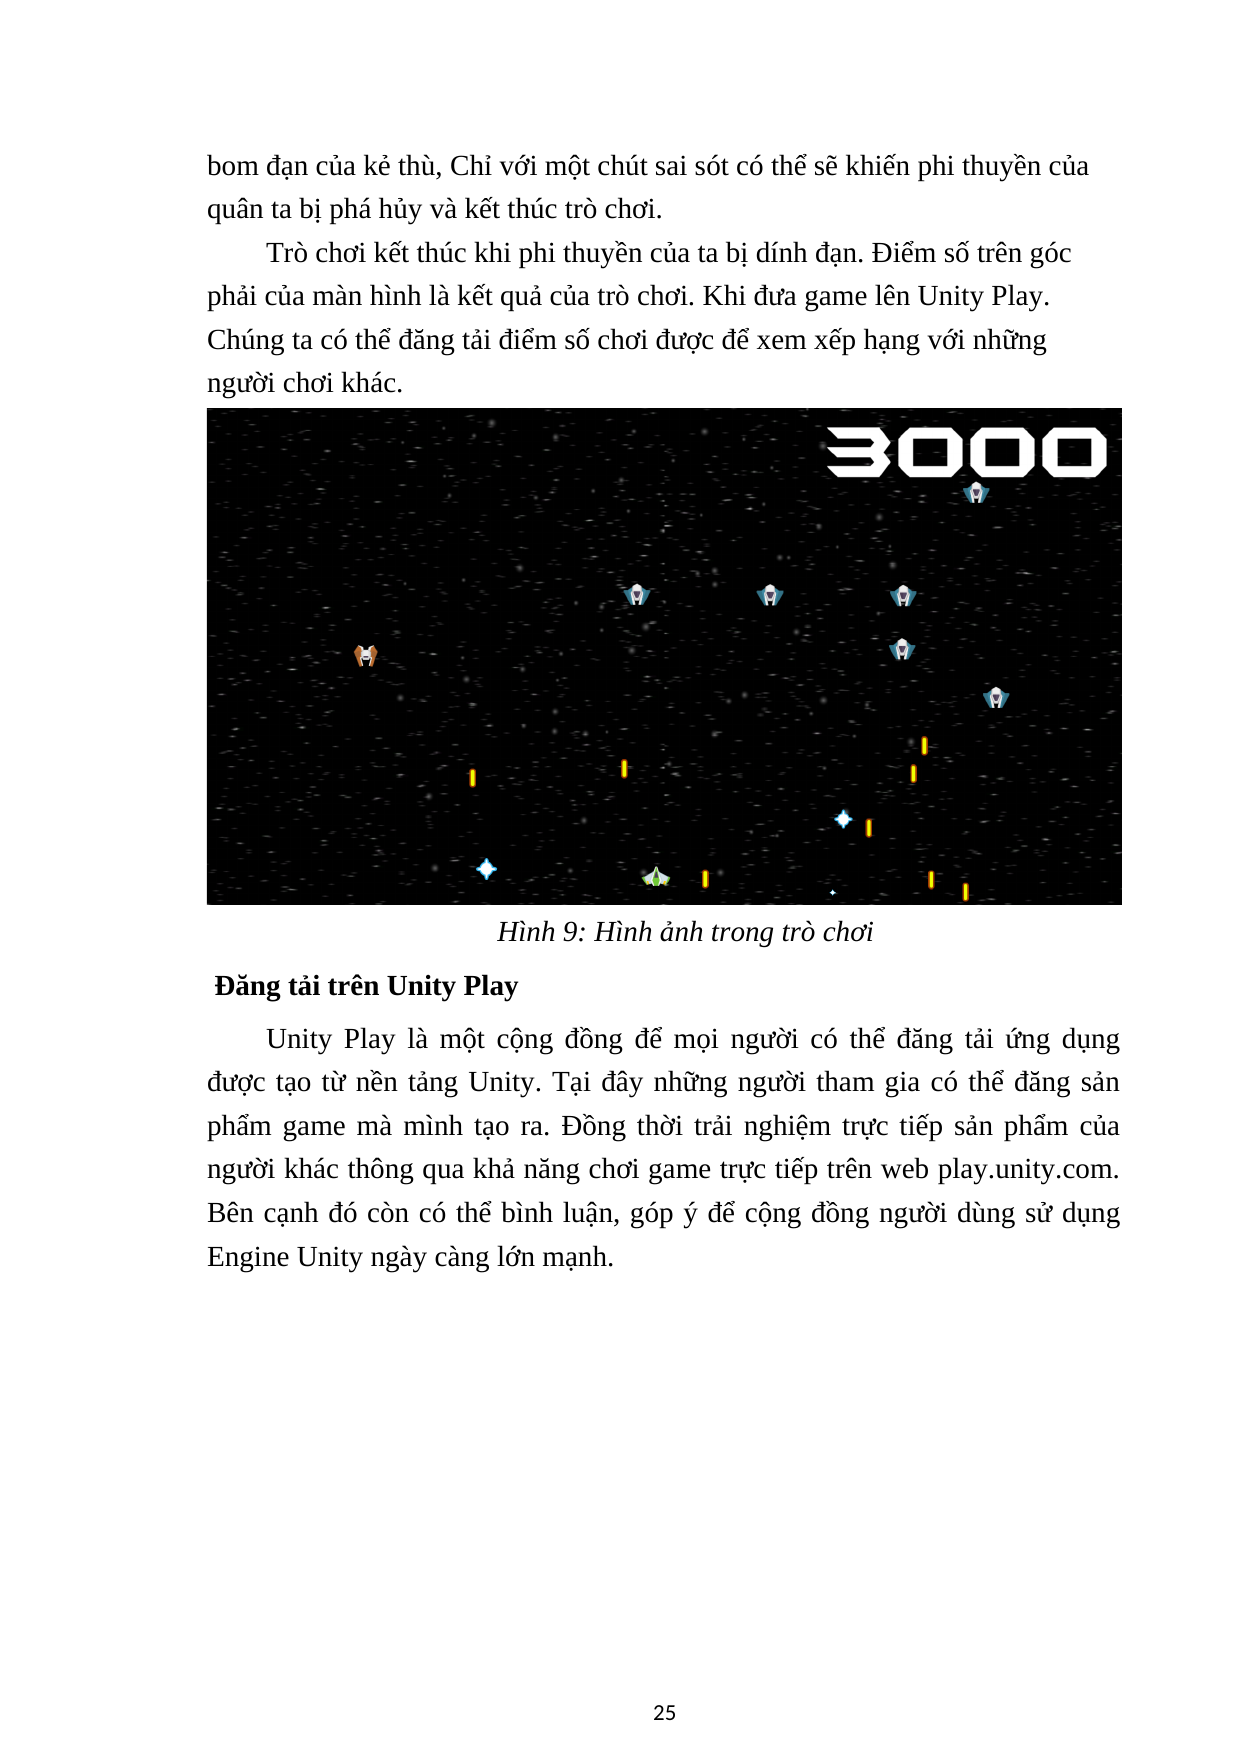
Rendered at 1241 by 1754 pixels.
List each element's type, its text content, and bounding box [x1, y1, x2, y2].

text Trò chơi kết thúc khi phi thuyền của ta bị dính đạn. Điểm số trên góc phải của màn hình là kết quả của trò chơi. Khi đưa game lên Unity Play. Chúng ta có thể đăng tải điểm số chơi được để xem xếp hạng với những người chơi khác. [207, 235, 1122, 399]
text Đăng tải trên Unity Play [207, 968, 1122, 1002]
picture [206, 408, 1122, 905]
text Unity Play là một cộng đồng để mọi người có thể đăng tải ứng dụng được tạo từ nền tảng Unity. Tại đây những người tham gia có thể đăng sản phẩm game mà mình tạo ra. Đồng thời trải nghiệm trực tiếp sản phẩm của người khác thông qua khả năng chơi game trực tiếp trên web play.unity.com. Bên cạnh đó còn có thể bình luận, góp ý để cộng đồng người dùng sử dụng Engine Unity ngày càng lớn mạnh. [207, 1021, 1122, 1272]
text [207, 148, 1122, 225]
text Hình 9: Hình ảnh trong trò chơi [207, 914, 1122, 947]
